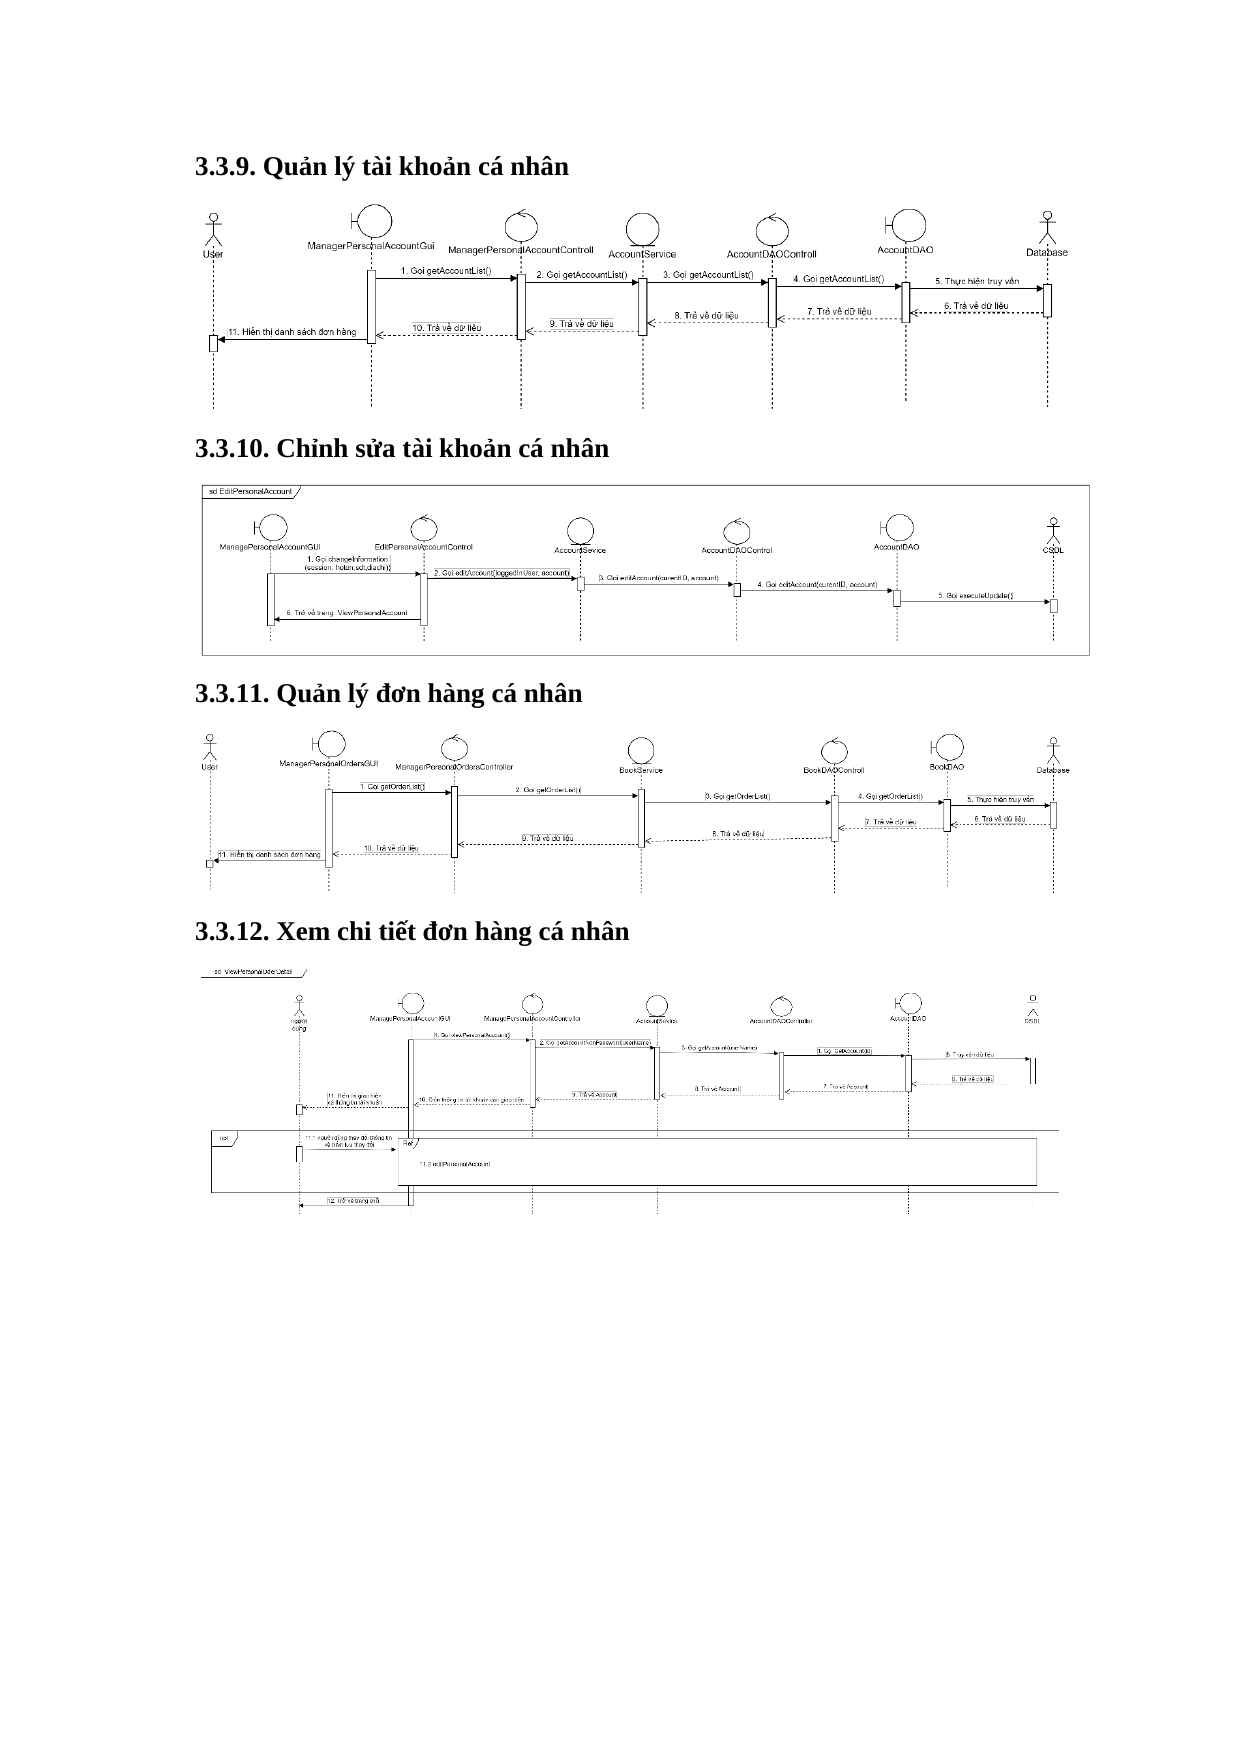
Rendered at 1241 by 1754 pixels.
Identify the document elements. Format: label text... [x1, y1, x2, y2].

subtitle 3.3.9. Quản lý tài khoản cá nhân [195, 150, 1090, 181]
picture [195, 961, 1077, 1219]
picture [195, 724, 1076, 900]
picture [195, 478, 1095, 662]
subtitle 3.3.10. Chỉnh sửa tài khoản cá nhân [195, 432, 1090, 463]
subtitle 3.3.11. Quản lý đơn hàng cá nhân [195, 678, 1090, 709]
subtitle 3.3.12. Xem chi tiết đơn hàng cá nhân [195, 915, 1090, 946]
picture [195, 196, 1076, 417]
